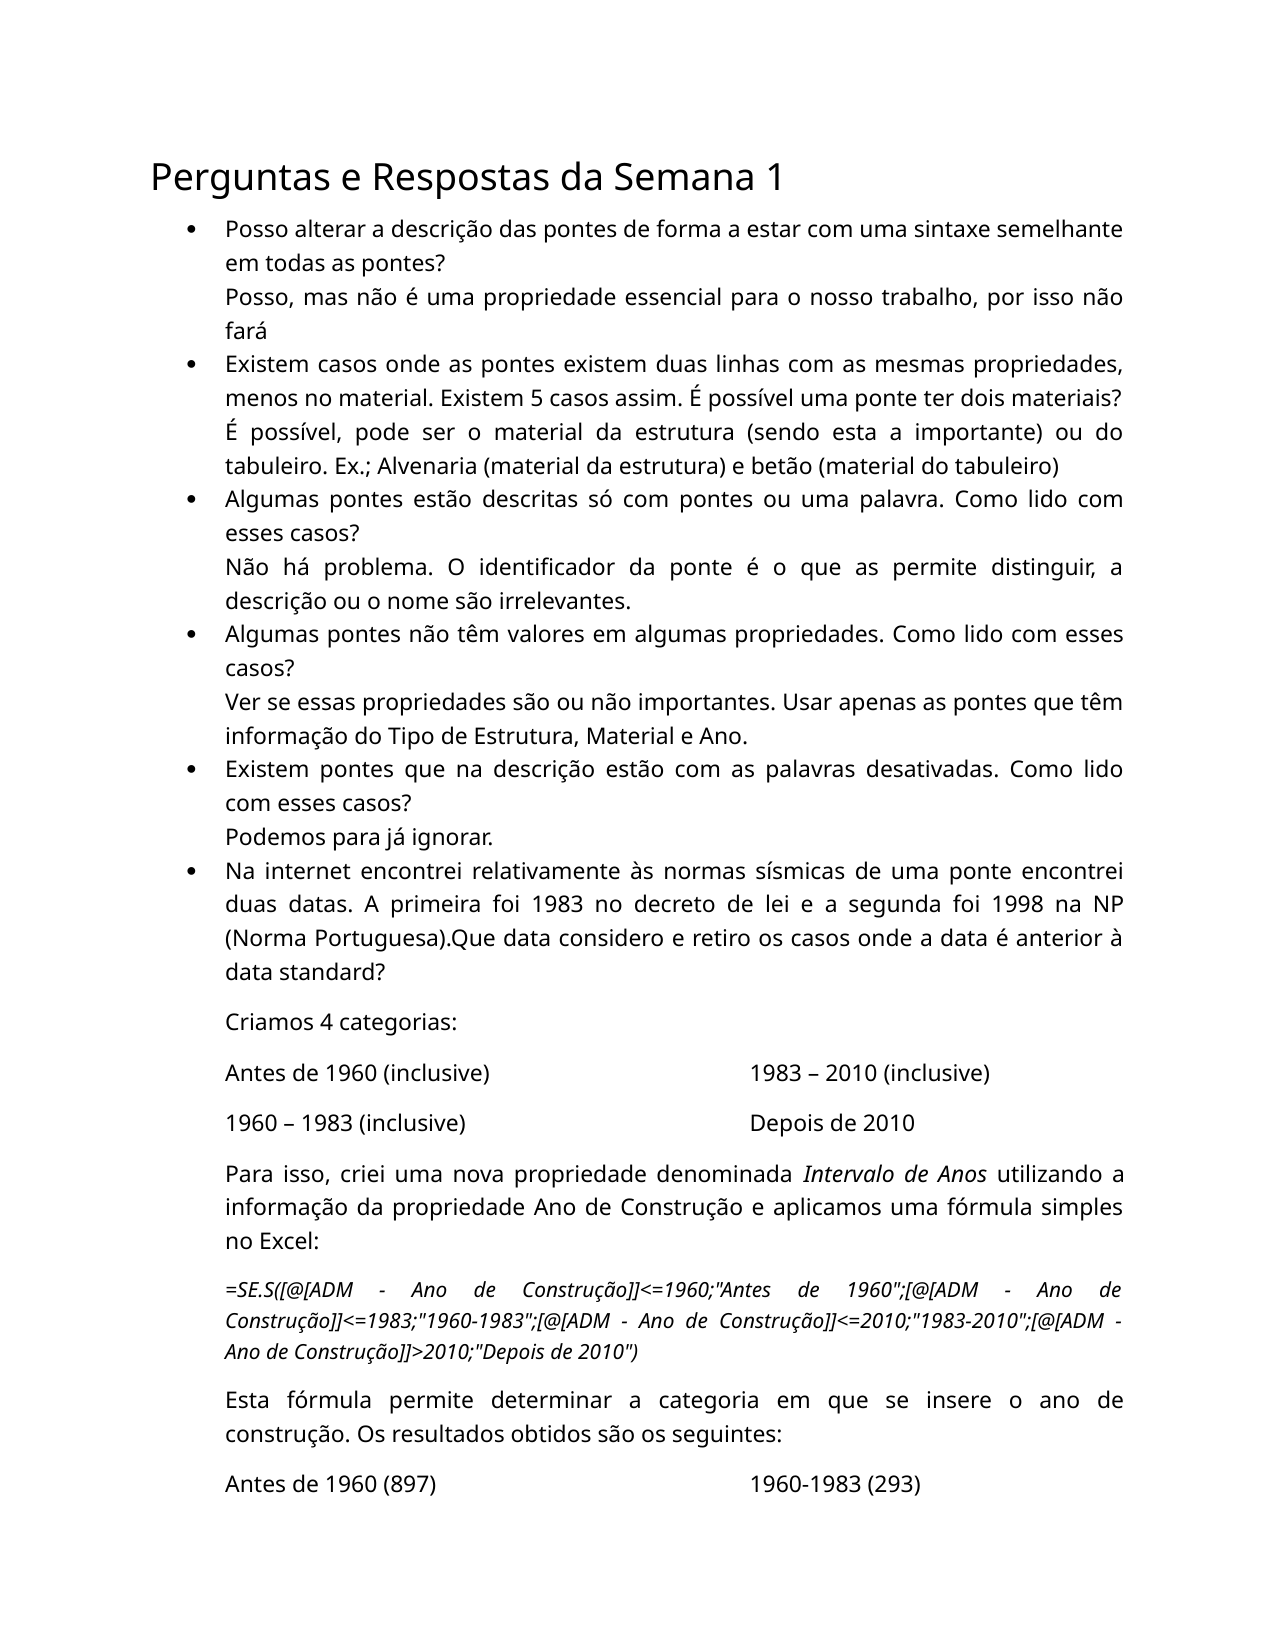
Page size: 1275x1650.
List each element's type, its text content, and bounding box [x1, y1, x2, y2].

text 1960-1983 (293) [749, 1468, 1125, 1499]
list Na internet encontrei relativamente às normas sísmicas de uma ponte encontrei duas datas. A primeira foi 1983 no decreto de lei e a segunda foi 1998 na NP (Norma Portuguesa).Que data considero e retiro os casos onde a data é anterior à data standard? [187, 855, 1125, 987]
list Ver se essas propriedades são ou não importantes. Usar apenas as pontes que têm informação do Tipo de Estrutura, Material e Ano. [225, 686, 1125, 751]
list Posso, mas não é uma propriedade essencial para o nosso trabalho, por isso não fará [225, 281, 1125, 346]
list Existem pontes que na descrição estão com as palavras desativadas. Como lido com esses casos? [187, 753, 1125, 818]
list Posso alterar a descrição das pontes de forma a estar com uma sintaxe semelhante em todas as pontes? [187, 213, 1125, 278]
list Não há problema. O identificador da ponte é o que as permite distinguir, a descrição ou o nome são irrelevantes. [225, 551, 1125, 616]
text Antes de 1960 (897) [225, 1468, 601, 1499]
list Algumas pontes estão descritas só com pontes ou uma palavra. Como lido com esses casos? [187, 483, 1125, 548]
list É possível, pode ser o material da estrutura (sendo esta a importante) ou do tabuleiro. Ex.; Alvenaria (material da estrutura) e betão (material do tabuleiro) [225, 416, 1125, 481]
text 1983 – 2010 (inclusive) [749, 1057, 1125, 1088]
text 1960 – 1983 (inclusive) [225, 1107, 601, 1138]
subtitle Perguntas e Respostas da Semana 1 [150, 150, 1125, 201]
text Criamos 4 categorias: [225, 1006, 1125, 1038]
text Esta fórmula permite determinar a categoria em que se insere o ano de construção. Os resultados obtidos são os seguintes: [225, 1384, 1125, 1449]
text Depois de 2010 [749, 1107, 1125, 1138]
text Antes de 1960 (inclusive) [225, 1057, 601, 1088]
text Para isso, criei uma nova propriedade denominada Intervalo de Anos utilizando a informação da propriedade Ano de Construção e aplicamos uma fórmula simples no Excel: [225, 1158, 1125, 1256]
list Algumas pontes não têm valores em algumas propriedades. Como lido com esses casos? [187, 618, 1125, 683]
list Podemos para já ignorar. [225, 821, 1125, 852]
list Existem casos onde as pontes existem duas linhas com as mesmas propriedades, menos no material. Existem 5 casos assim. É possível uma ponte ter dois materiais? [187, 348, 1125, 413]
text =SE.S([@[ADM - Ano de Construção]]<=1960;"Antes de 1960";[@[ADM - Ano de Construção]]<=1983;"1960-1983";[@[ADM - Ano de Construção]]<=2010;"1983-2010";[@[ADM - Ano de Construção]]>2010;"Depois de 2010") [225, 1276, 1125, 1365]
